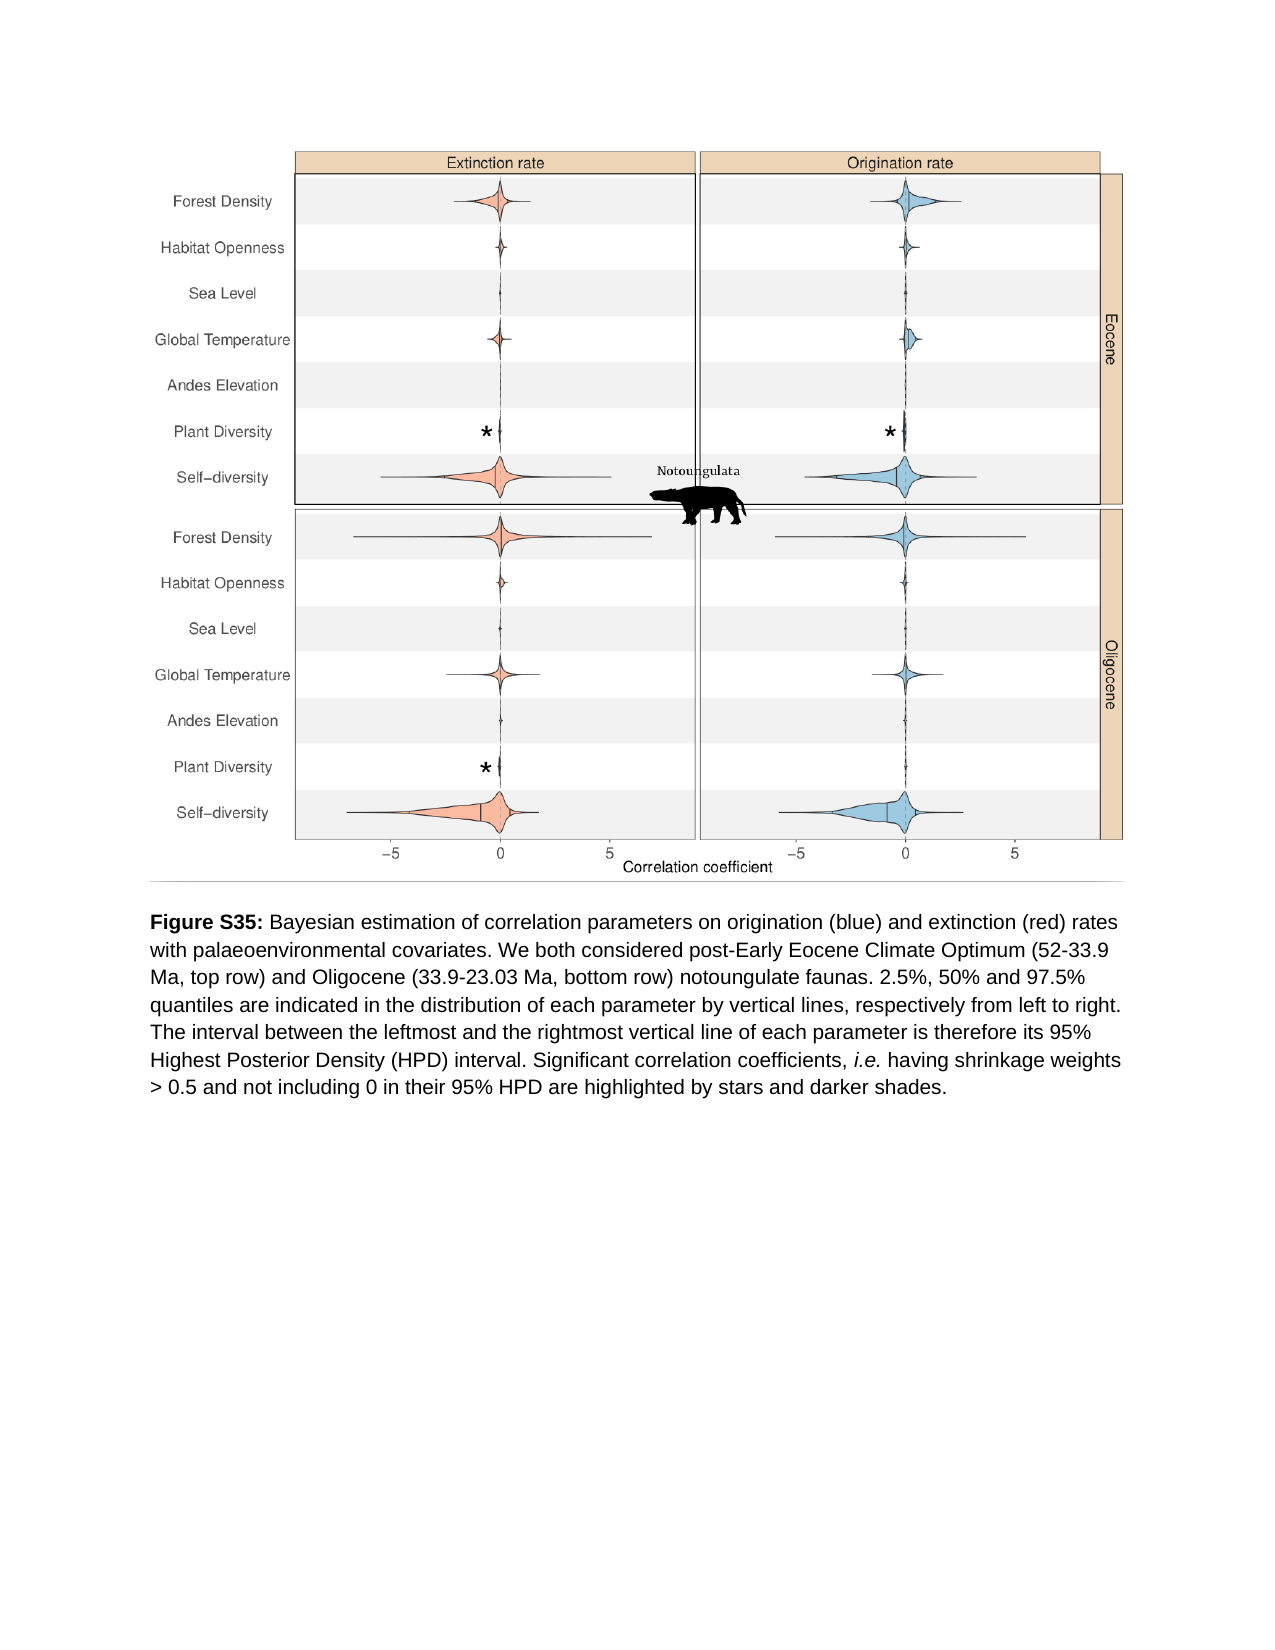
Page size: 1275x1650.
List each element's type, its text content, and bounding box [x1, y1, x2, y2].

text Figure S35: Bayesian estimation of correlation parameters on origination (blue) and extinction (red) rates with palaeoenvironmental covariates. We both considered post-Early Eocene Climate Optimum (52-33.9 Ma, top row) and Oligocene (33.9-23.03 Ma, bottom row) notoungulate faunas. 2.5%, 50% and 97.5% quantiles are indicated in the distribution of each parameter by vertical lines, respectively from left to right. The interval between the leftmost and the rightmost vertical line of each parameter is therefore its 95% Highest Posterior Density (HPD) interval. Significant correlation coefficients, i.e. having shrinkage weights > 0.5 and not including 0 in their 95% HPD are highlighted by stars and darker shades. [150, 910, 1125, 1099]
picture [150, 150, 1125, 882]
